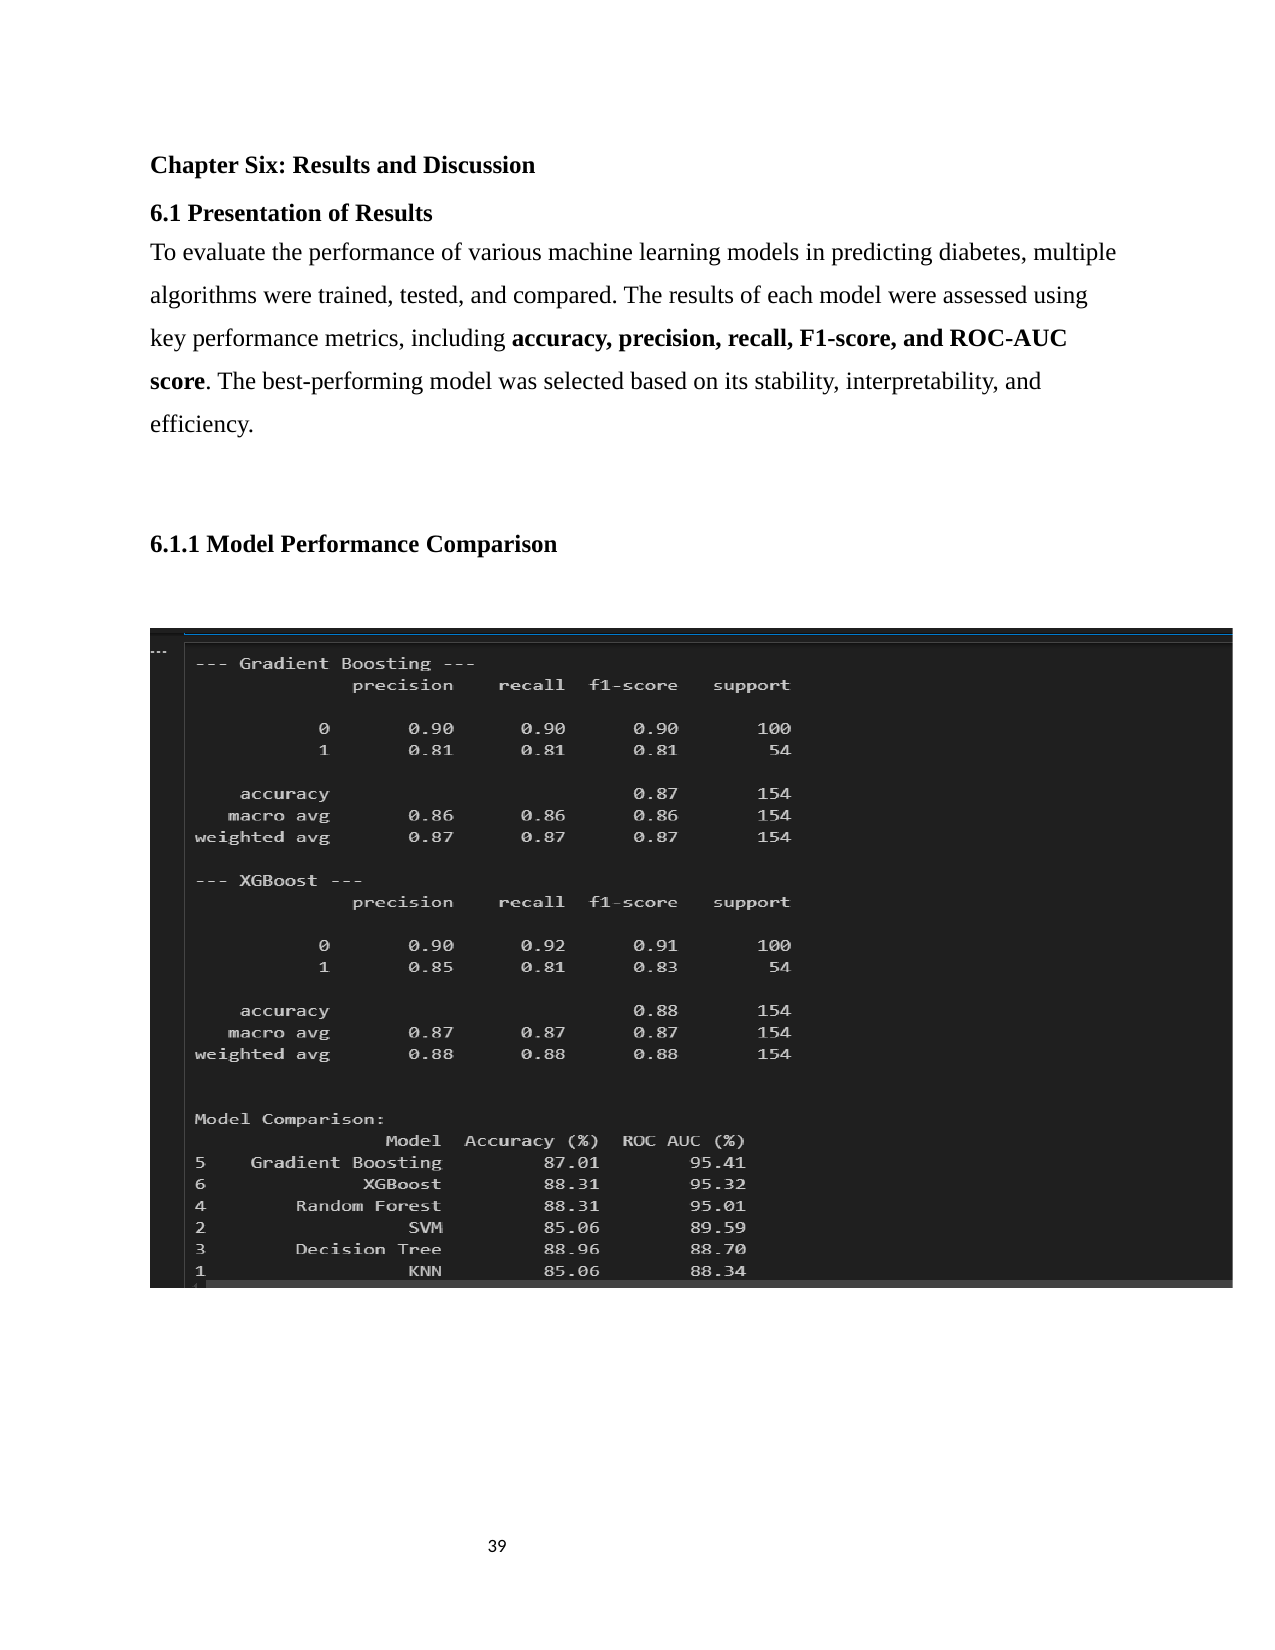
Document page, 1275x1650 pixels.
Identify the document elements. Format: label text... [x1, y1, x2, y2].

subtitle 6.1.1 Model Performance Comparison [150, 529, 1125, 558]
subtitle Chapter Six: Results and Discussion [150, 150, 1125, 179]
subtitle 6.1 Presentation of Results [150, 198, 1125, 226]
picture [150, 628, 1233, 1288]
text To evaluate the performance of various machine learning models in predicting diabetes, multiple algorithms were trained, tested, and compared. The results of each model were assessed using key performance metrics, including accuracy, precision, recall, F1-score, and ROC-AUC score. The best-performing model was selected based on its stability, interpretability, and efficiency. [150, 237, 1125, 438]
